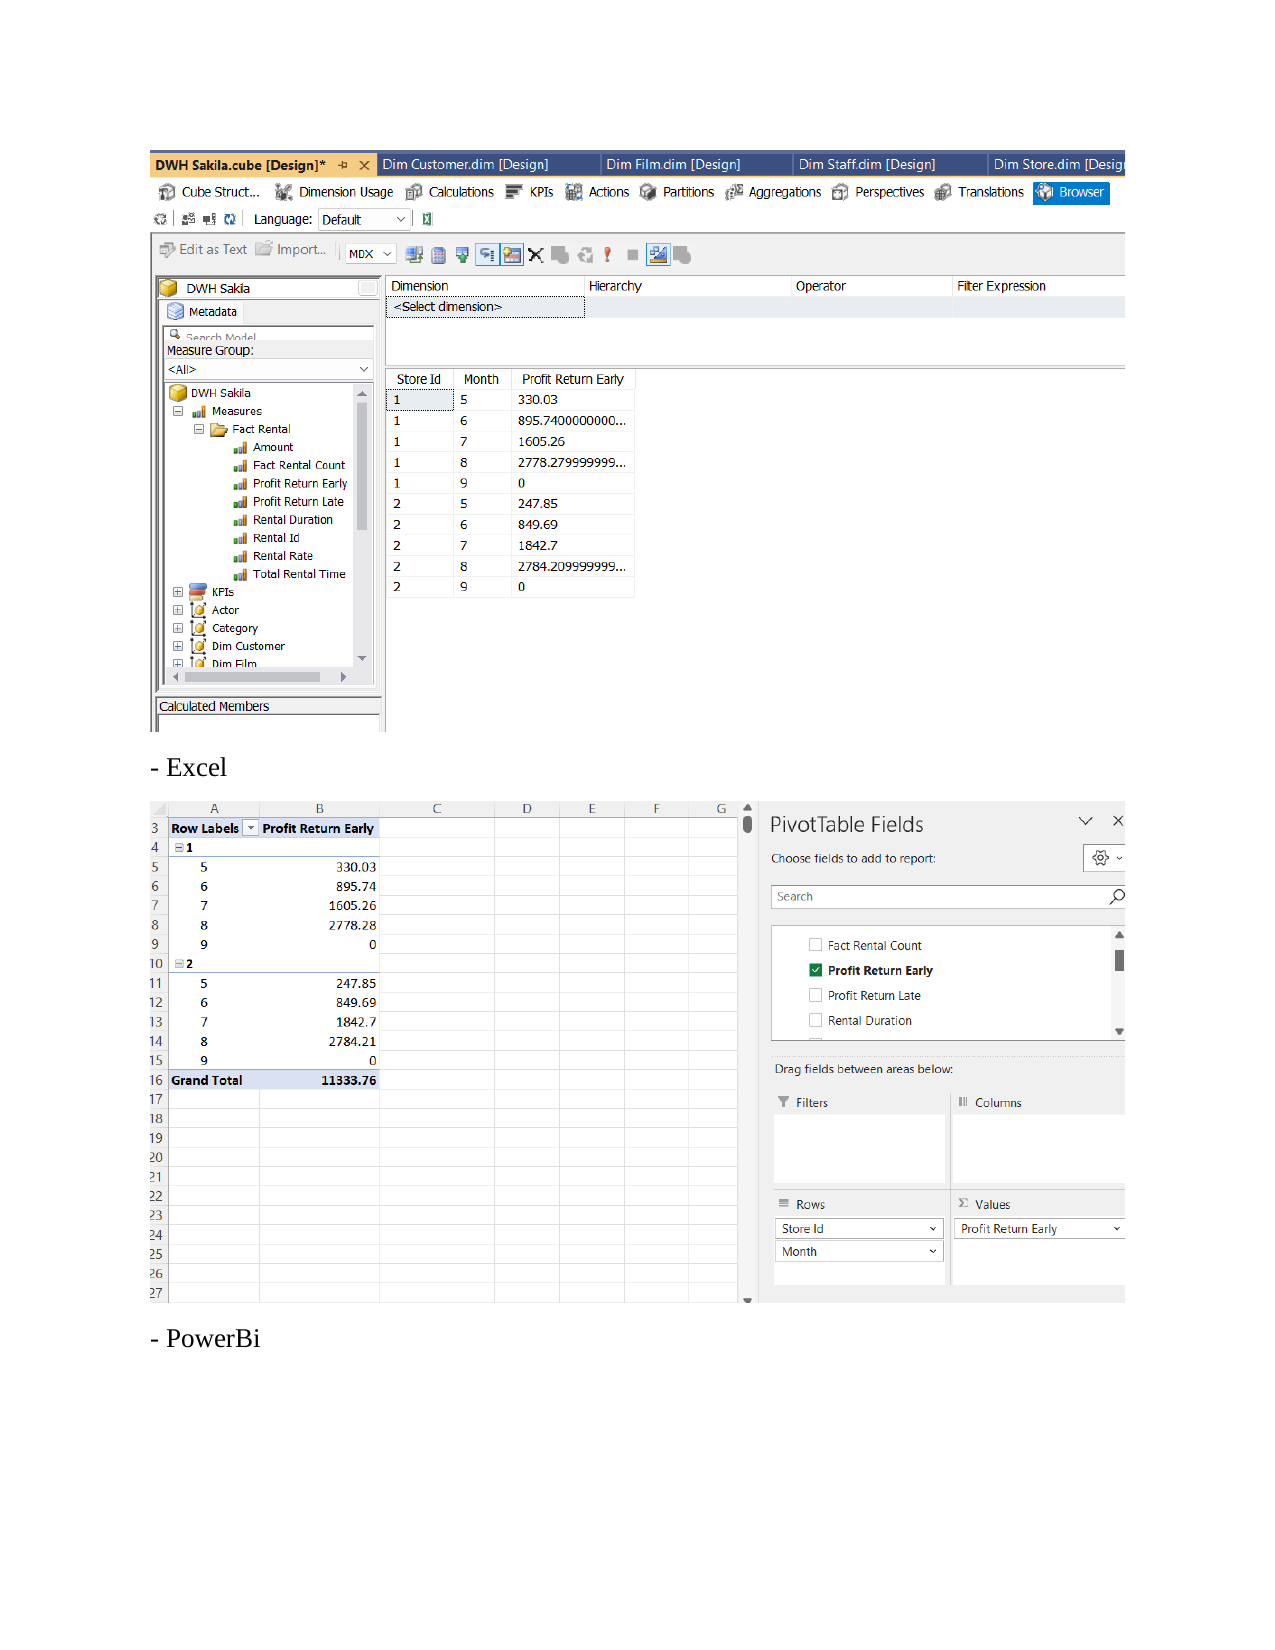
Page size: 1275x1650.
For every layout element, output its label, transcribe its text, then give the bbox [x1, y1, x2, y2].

picture [150, 150, 1125, 732]
picture [150, 801, 1125, 1303]
text - PowerBi [150, 1322, 1125, 1353]
text - Excel [150, 751, 1125, 782]
